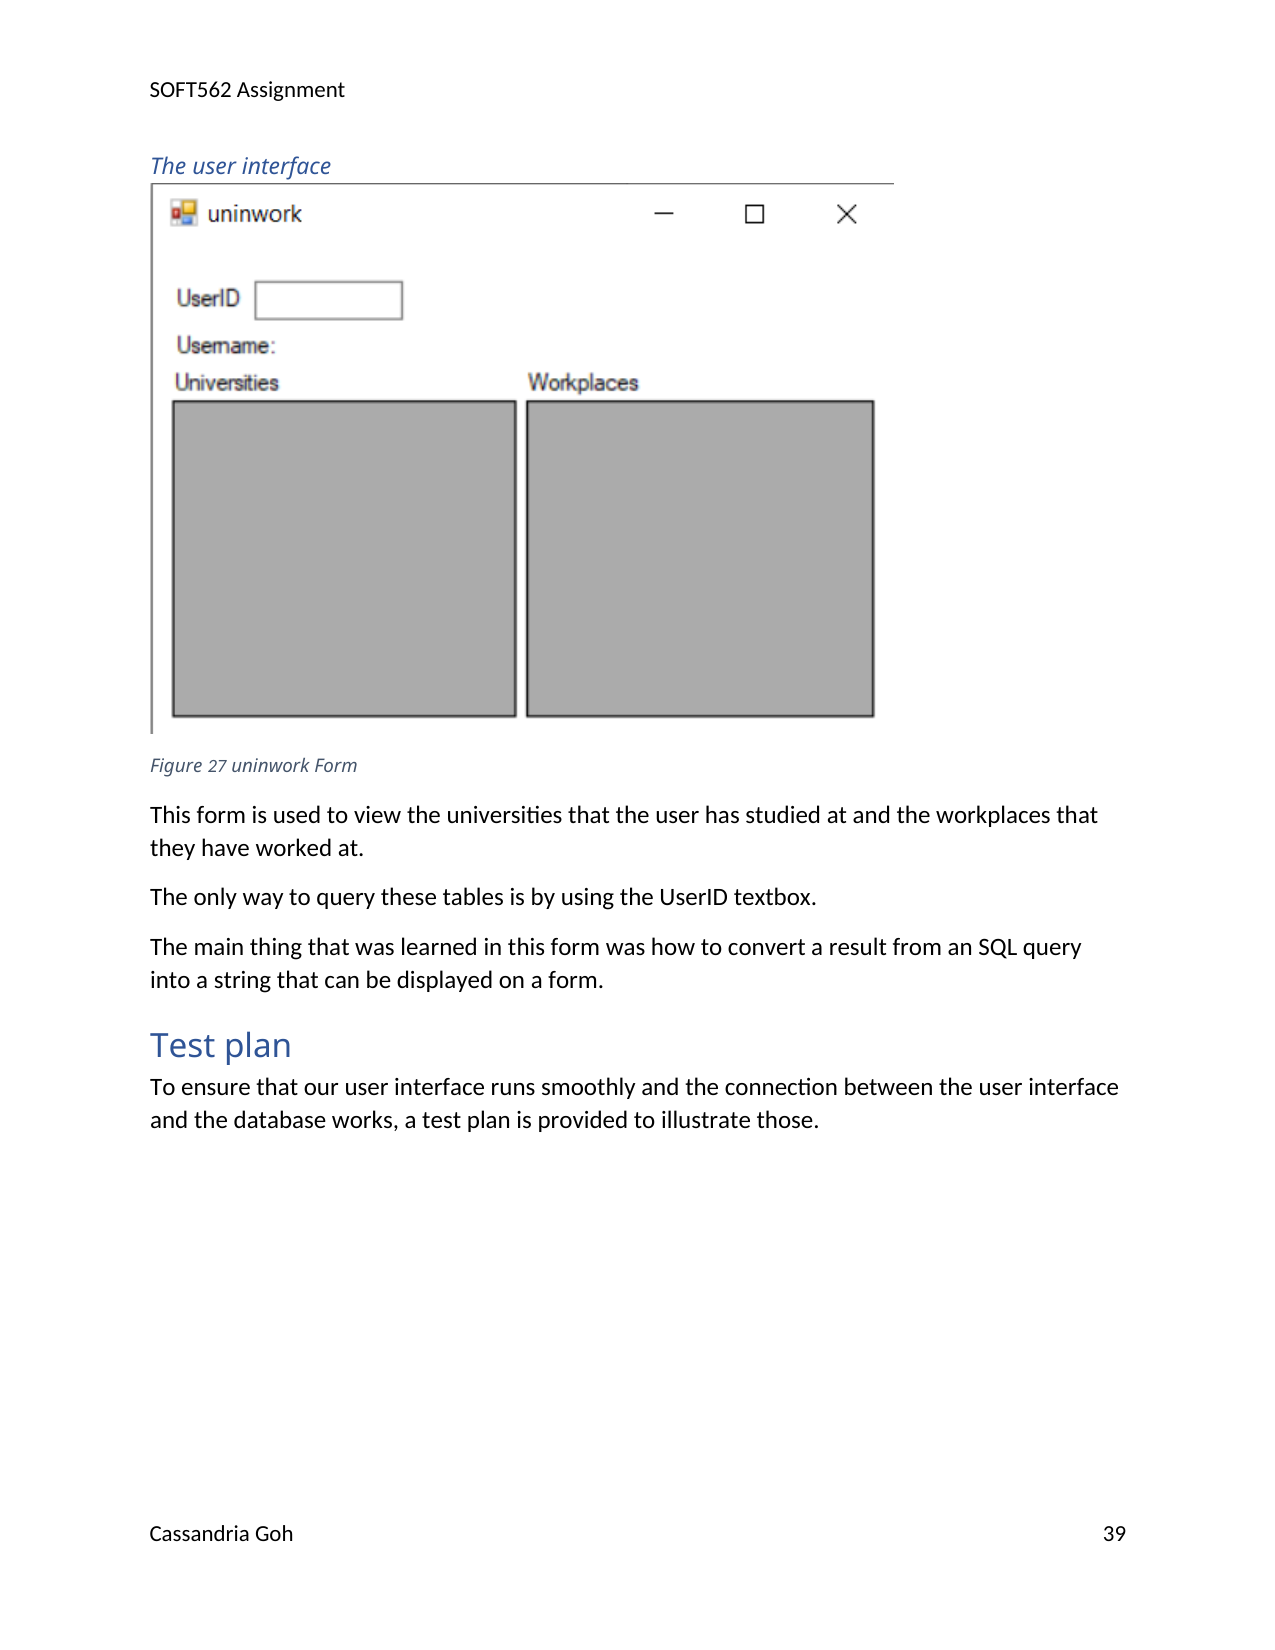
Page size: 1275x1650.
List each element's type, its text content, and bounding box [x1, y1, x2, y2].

picture [150, 183, 894, 734]
subtitle Test plan [150, 1022, 1125, 1067]
text The main thing that was learned in this form was how to convert a result from an SQL query into a string that can be displayed on a form. [150, 931, 1125, 994]
text The only way to query these tables is by using the UserID textbox. [150, 882, 1125, 912]
text Figure 27 uninwork Form [150, 753, 1125, 778]
subtitle The user interface [150, 150, 1125, 181]
text This form is used to view the universities that the user has studied at and the workplaces that they have worked at. [150, 799, 1125, 862]
text To ensure that our user interface runs smoothly and the connection between the user interface and the database works, a test plan is provided to illustrate those. [150, 1071, 1125, 1134]
